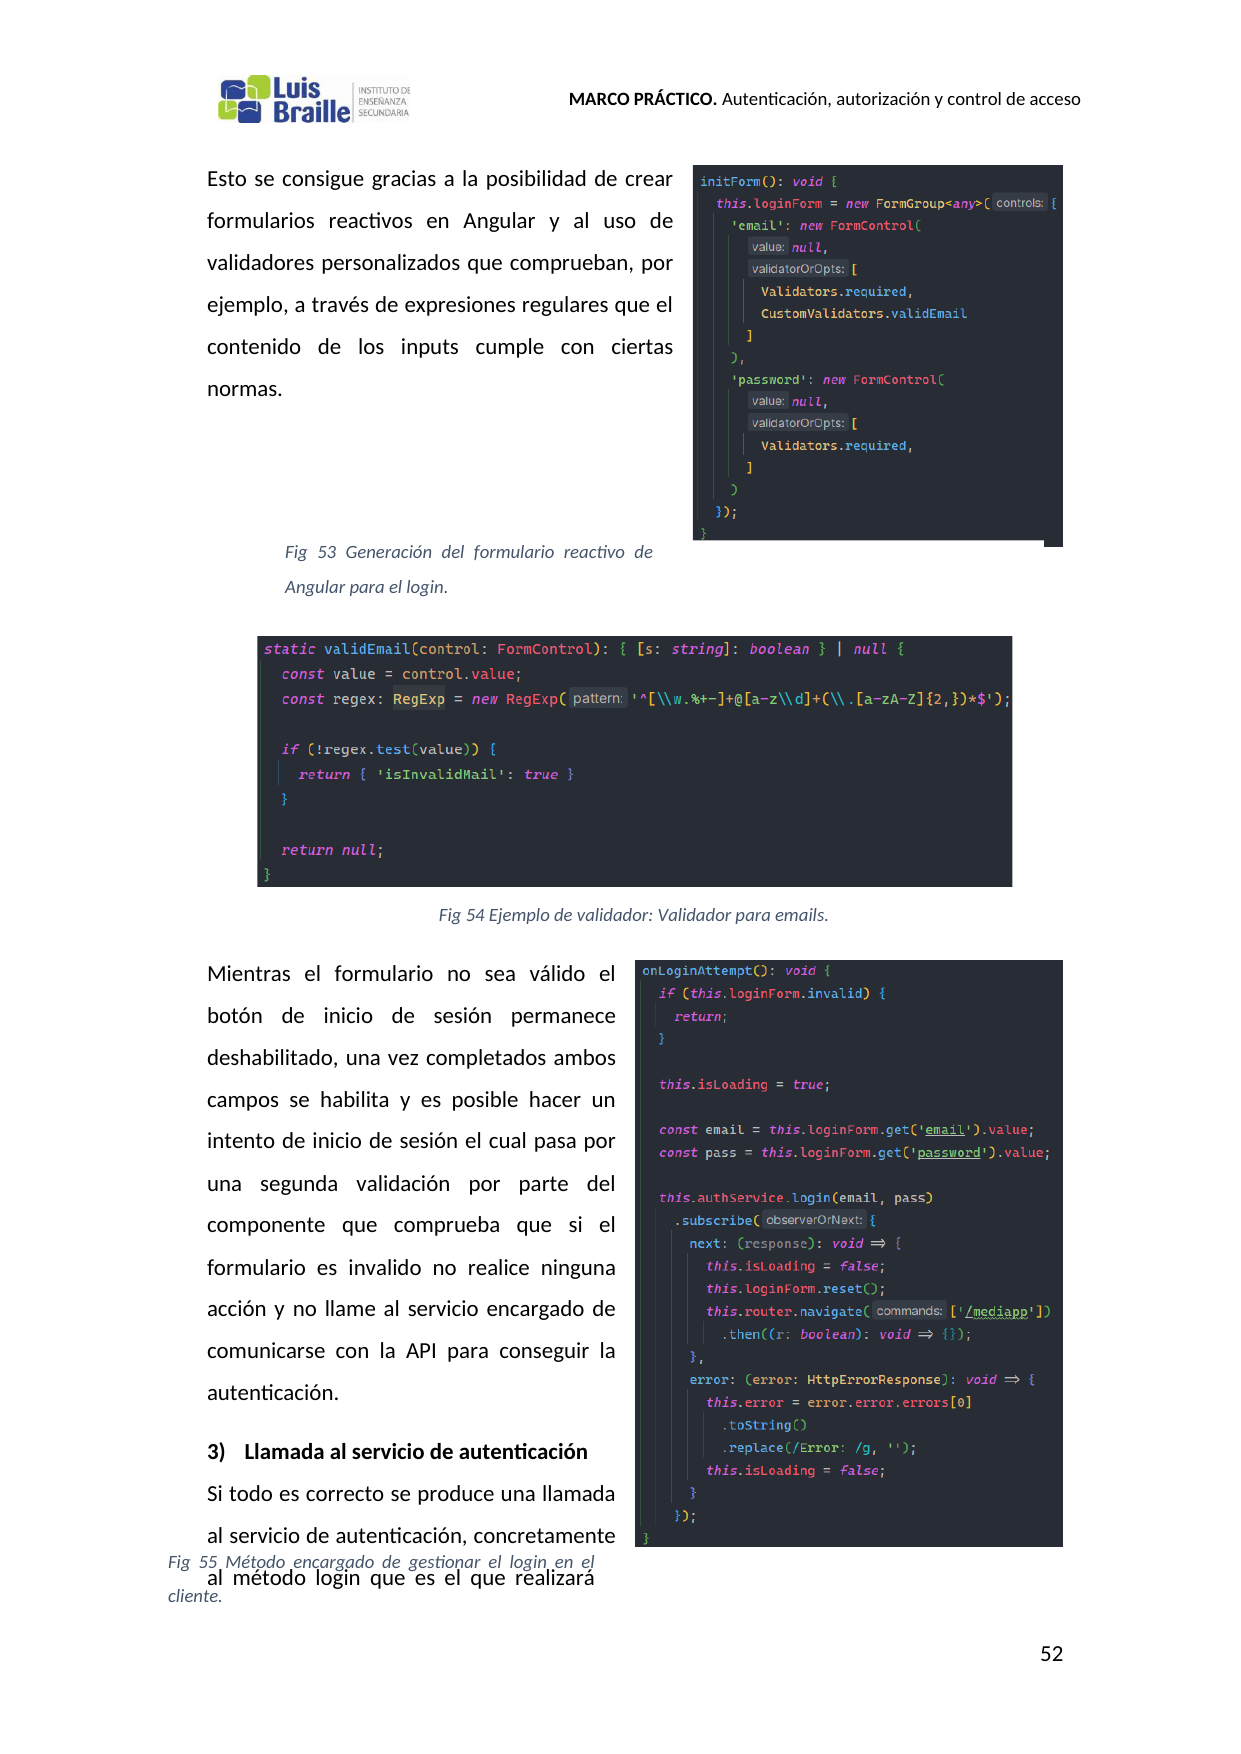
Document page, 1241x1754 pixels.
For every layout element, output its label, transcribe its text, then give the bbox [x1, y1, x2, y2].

picture [257, 636, 1013, 887]
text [207, 1479, 1063, 1591]
text Fig 54 Ejemplo de validador: Validador para emails. [207, 903, 1063, 926]
picture [635, 960, 1063, 1547]
list Llamada al servicio de autenticación [207, 1437, 635, 1465]
text Mientras el formulario no sea válido el botón de inicio de sesión permanece deshabilitado, una vez completados ambos campos se habilita y es posible hacer un intento de inicio de sesión el cual pasa por una segunda validación por parte del componente que comprueba que si el formulario es invalido no realice ninguna acción y no llame al servicio encargado de comunicarse con la API para conseguir la autenticación. [207, 959, 1063, 1407]
picture [692, 165, 1063, 547]
text Esto se consigue gracias a la posibilidad de crear formularios reactivos en Angular y al uso de validadores personalizados que comprueban, por ejemplo, a través de expresiones regulares que el contenido de los inputs cumple con ciertas normas. [207, 164, 1063, 402]
